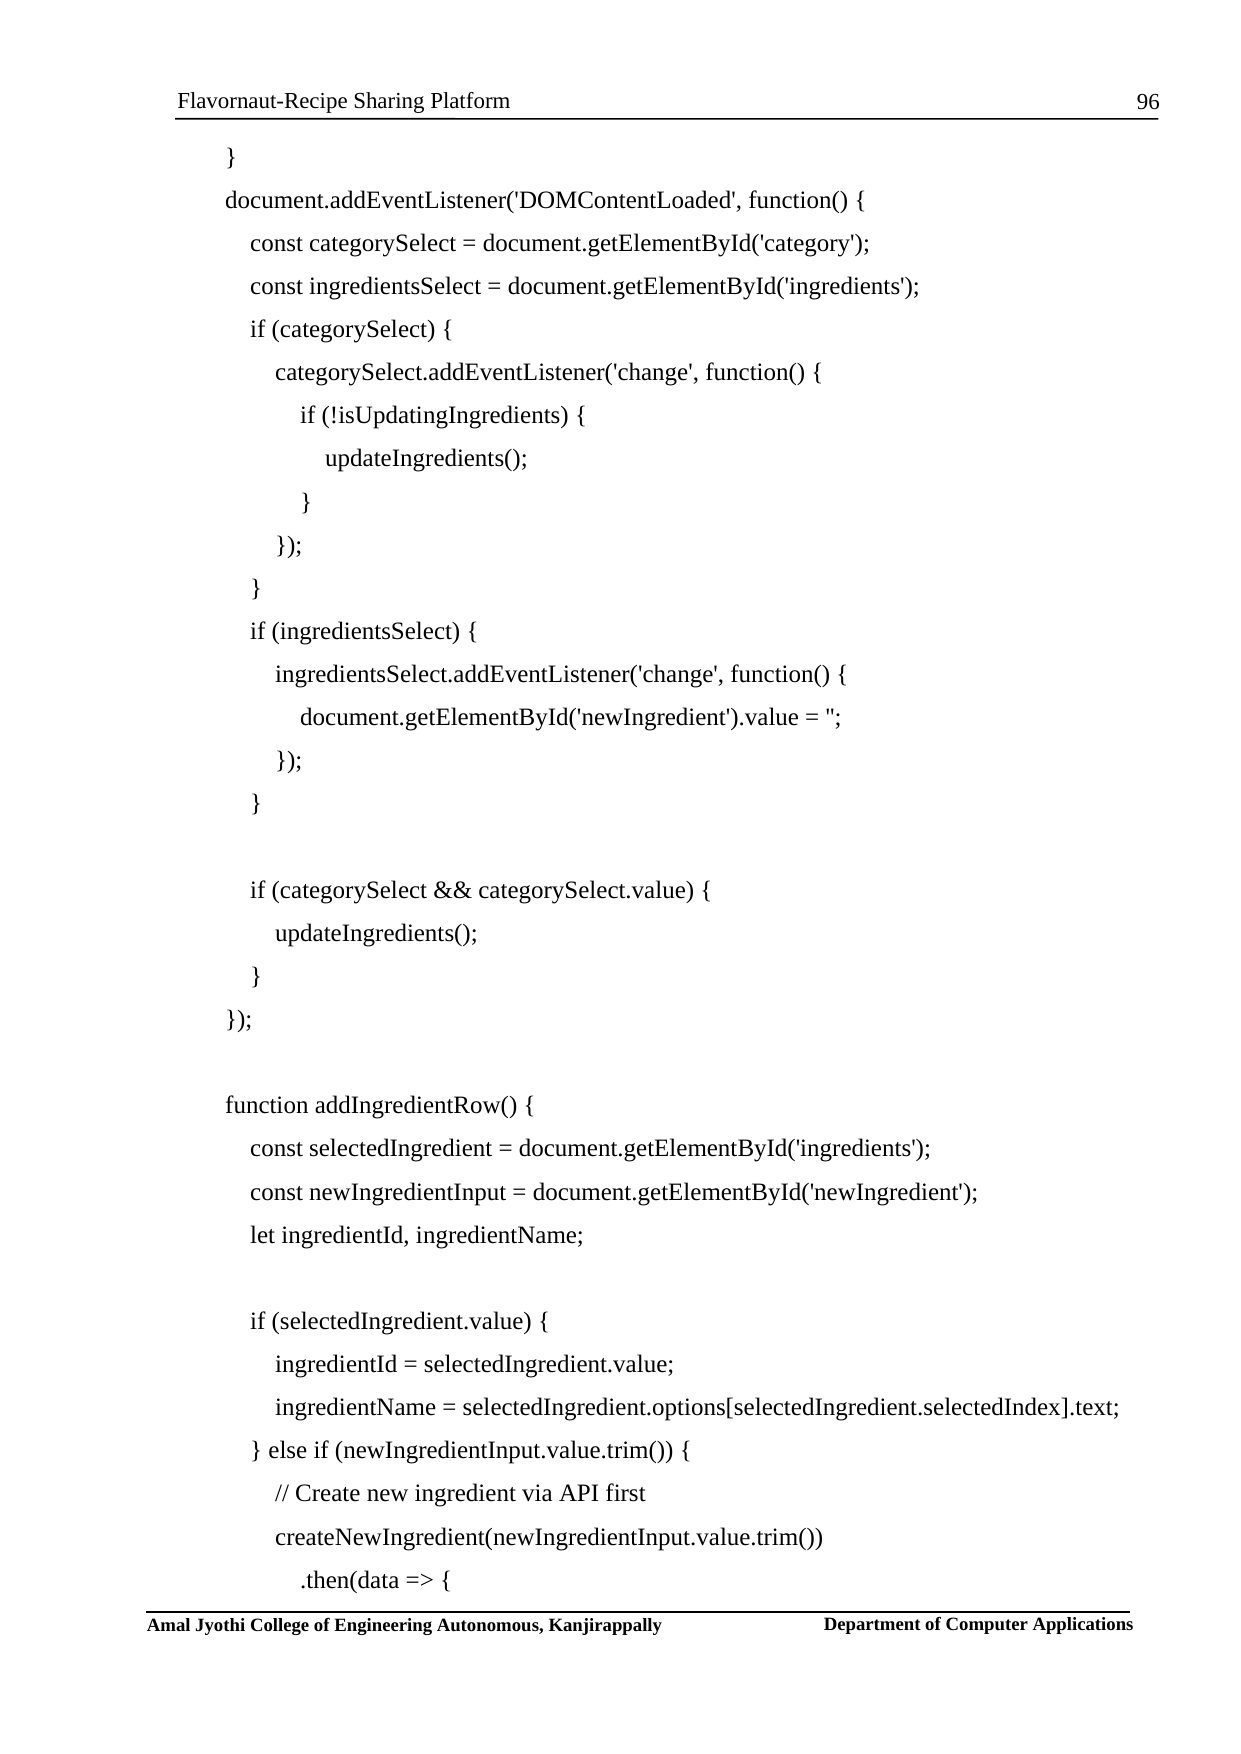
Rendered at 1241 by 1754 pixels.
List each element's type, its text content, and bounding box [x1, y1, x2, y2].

text document.getElementById('newIngredient').value = ''; [175, 702, 1162, 731]
text } [175, 487, 1162, 515]
text categorySelect.addEventListener('change', function() { [175, 357, 1162, 386]
text if (ingredientsSelect) { [175, 616, 1162, 645]
text } [175, 142, 1162, 170]
text const newIngredientInput = document.getElementById('newIngredient'); [175, 1177, 1162, 1205]
text if (selectedIngredient.value) { [175, 1306, 1162, 1335]
text }); [175, 530, 1162, 558]
text // Create new ingredient via API first [175, 1478, 1162, 1507]
text const categorySelect = document.getElementById('category'); [175, 228, 1162, 257]
text ingredientId = selectedIngredient.value; [175, 1349, 1162, 1378]
text function addIngredientRow() { [175, 1090, 1162, 1119]
text if (!isUpdatingIngredients) { [175, 400, 1162, 429]
text document.addEventListener('DOMContentLoaded', function() { [175, 185, 1162, 213]
text ingredientsSelect.addEventListener('change', function() { [175, 659, 1162, 688]
text } [175, 788, 1162, 817]
text updateIngredients(); [175, 918, 1162, 947]
text const selectedIngredient = document.getElementById('ingredients'); [175, 1133, 1162, 1162]
text }); [175, 1004, 1162, 1033]
text updateIngredients(); [175, 443, 1162, 472]
text createNewIngredient(newIngredientInput.value.trim()) [175, 1522, 1162, 1550]
text } [175, 573, 1162, 602]
text }); [175, 745, 1162, 774]
text .then(data => { [175, 1565, 1162, 1593]
text if (categorySelect) { [175, 314, 1162, 343]
text ingredientName = selectedIngredient.options[selectedIngredient.selectedIndex].text; [175, 1392, 1162, 1421]
text const ingredientsSelect = document.getElementById('ingredients'); [175, 271, 1162, 300]
text } else if (newIngredientInput.value.trim()) { [175, 1435, 1162, 1464]
text if (categorySelect && categorySelect.value) { [175, 875, 1162, 903]
text let ingredientId, ingredientName; [175, 1220, 1162, 1248]
text } [175, 961, 1162, 990]
